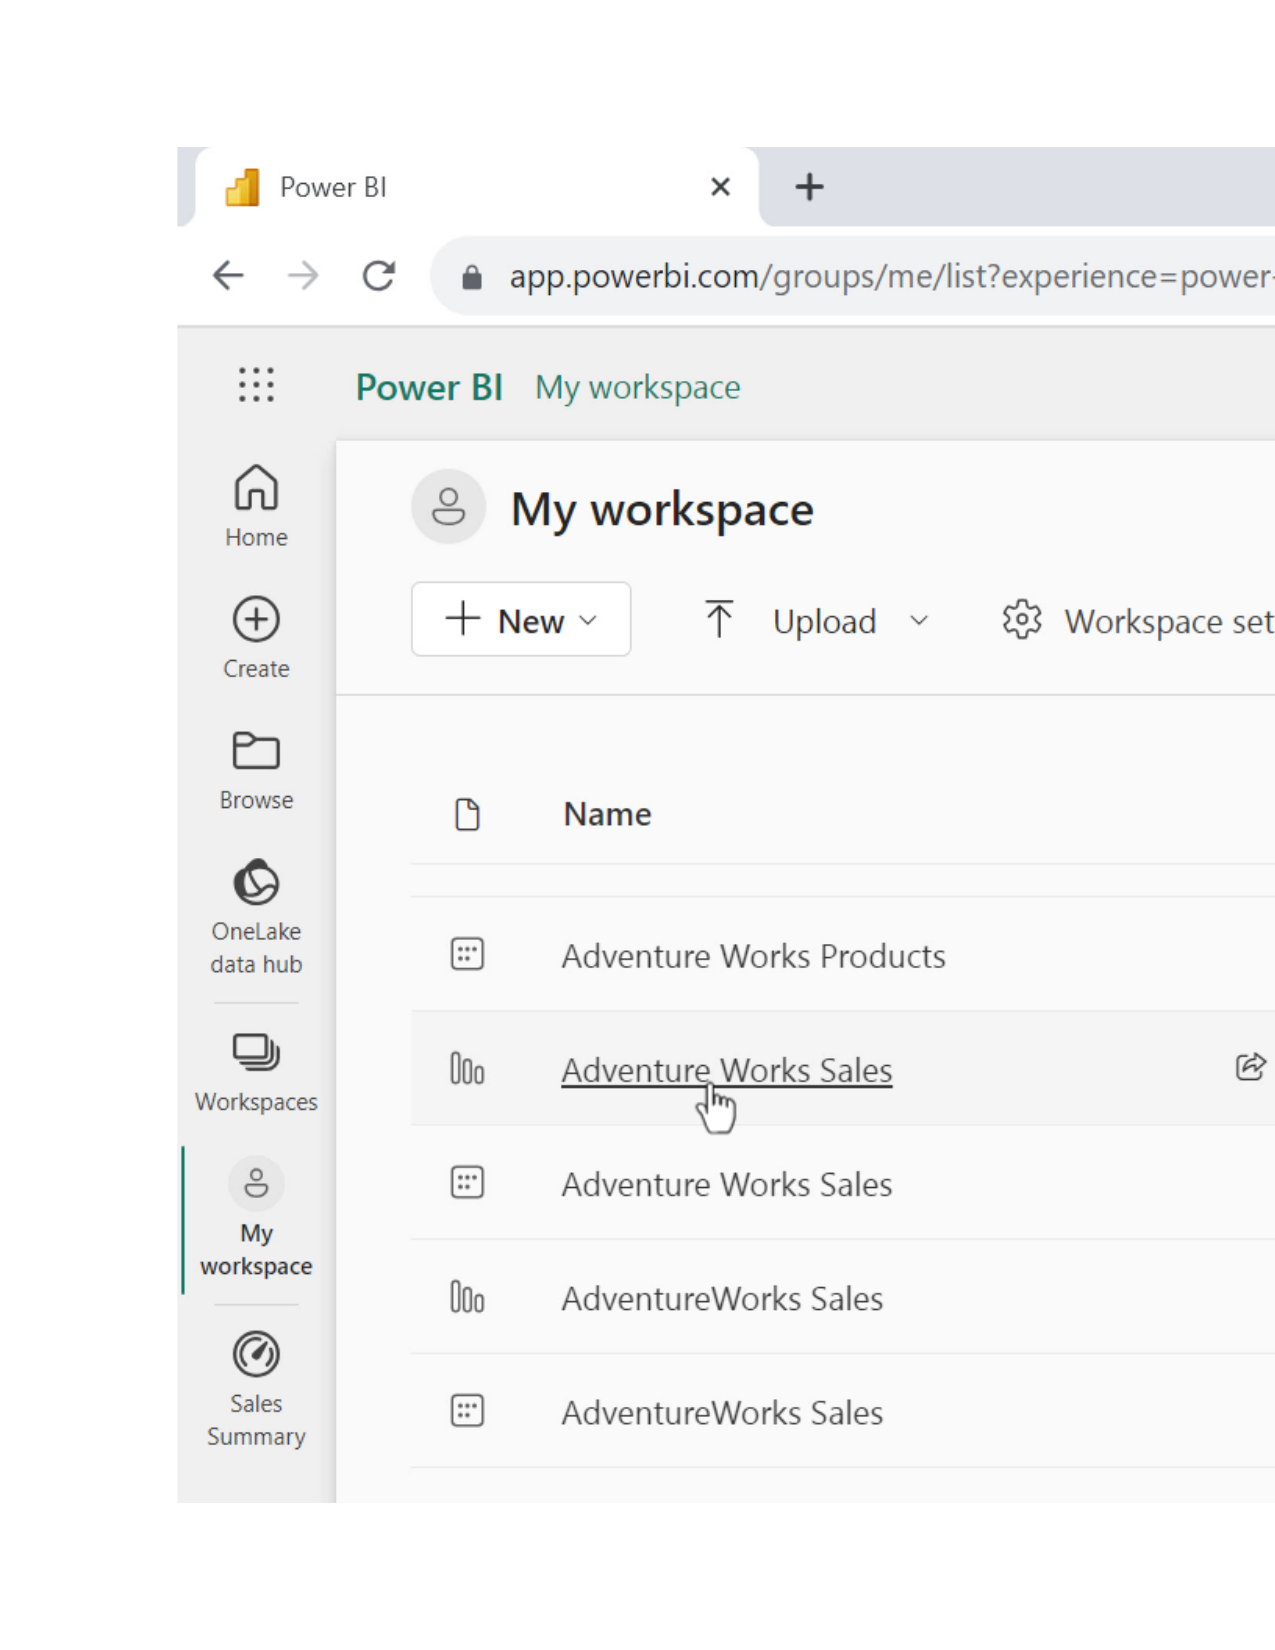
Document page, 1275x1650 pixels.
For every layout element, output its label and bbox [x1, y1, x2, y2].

picture [177, 147, 1275, 1503]
